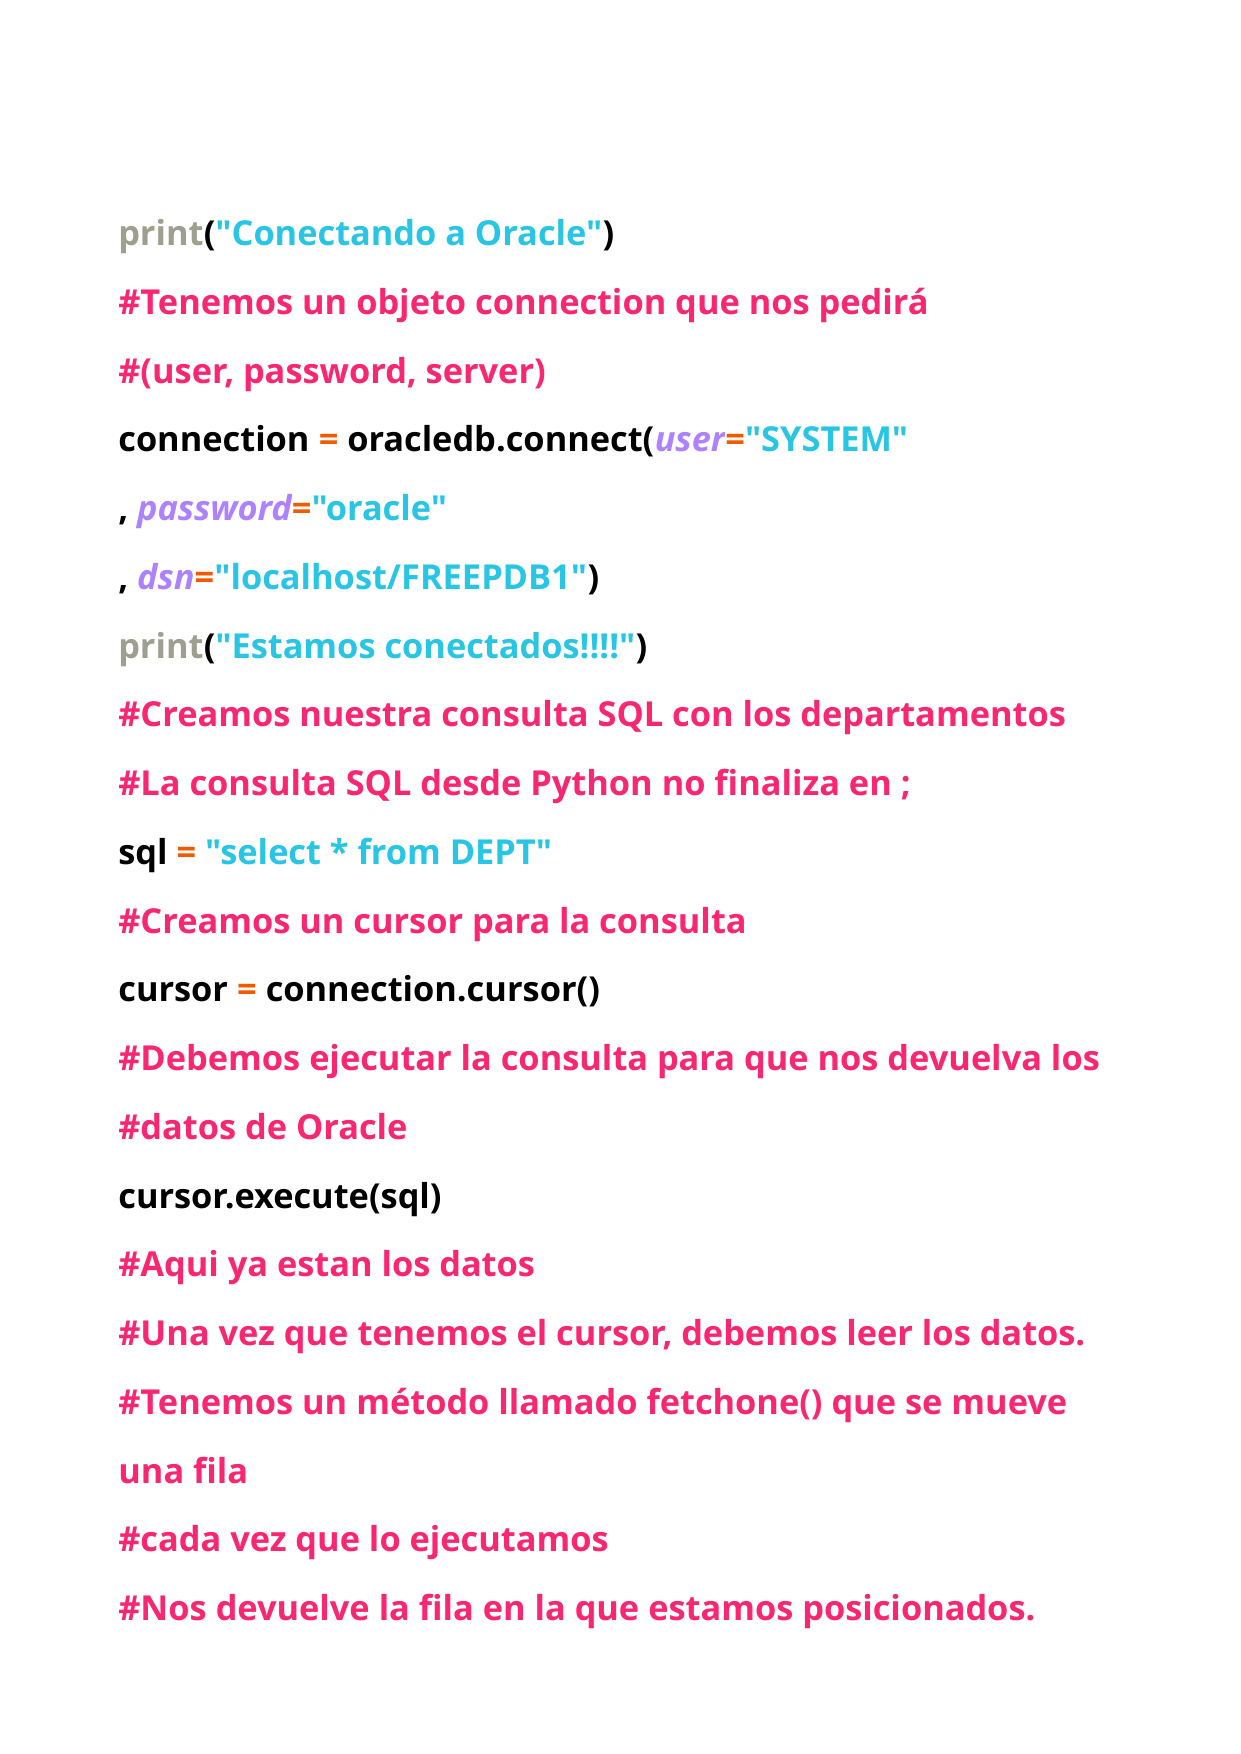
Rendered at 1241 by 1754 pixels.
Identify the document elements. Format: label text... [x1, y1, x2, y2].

text #Nos devuelve la fila en la que estamos posicionados. [118, 1562, 1122, 1631]
text #(user, password, server) [118, 324, 1122, 393]
text #La consulta SQL desde Python no finaliza en ; [118, 737, 1122, 806]
text #Tenemos un método llamado fetchone() que se mueve una fila [118, 1356, 1122, 1493]
text #Una vez que tenemos el cursor, debemos leer los datos. [118, 1287, 1122, 1356]
text print("Estamos conectados!!!!") [118, 599, 1122, 668]
text #Debemos ejecutar la consulta para que nos devuelva los [118, 1012, 1122, 1081]
text #datos de Oracle [118, 1081, 1122, 1149]
text sql = "select * from DEPT" [118, 806, 1122, 874]
text #Creamos nuestra consulta SQL con los departamentos [118, 668, 1122, 737]
text , password="oracle" [118, 462, 1122, 531]
text cursor = connection.cursor() [118, 943, 1122, 1012]
text , dsn="localhost/FREEPDB1") [118, 531, 1122, 599]
text print("Conectando a Oracle") [118, 187, 1122, 256]
text #Aqui ya estan los datos [118, 1218, 1122, 1287]
text #Tenemos un objeto connection que nos pedirá [118, 256, 1122, 324]
text cursor.execute(sql) [118, 1149, 1122, 1218]
text #Creamos un cursor para la consulta [118, 874, 1122, 943]
text #cada vez que lo ejecutamos [118, 1493, 1122, 1562]
text connection = oracledb.connect(user="SYSTEM" [118, 393, 1122, 462]
